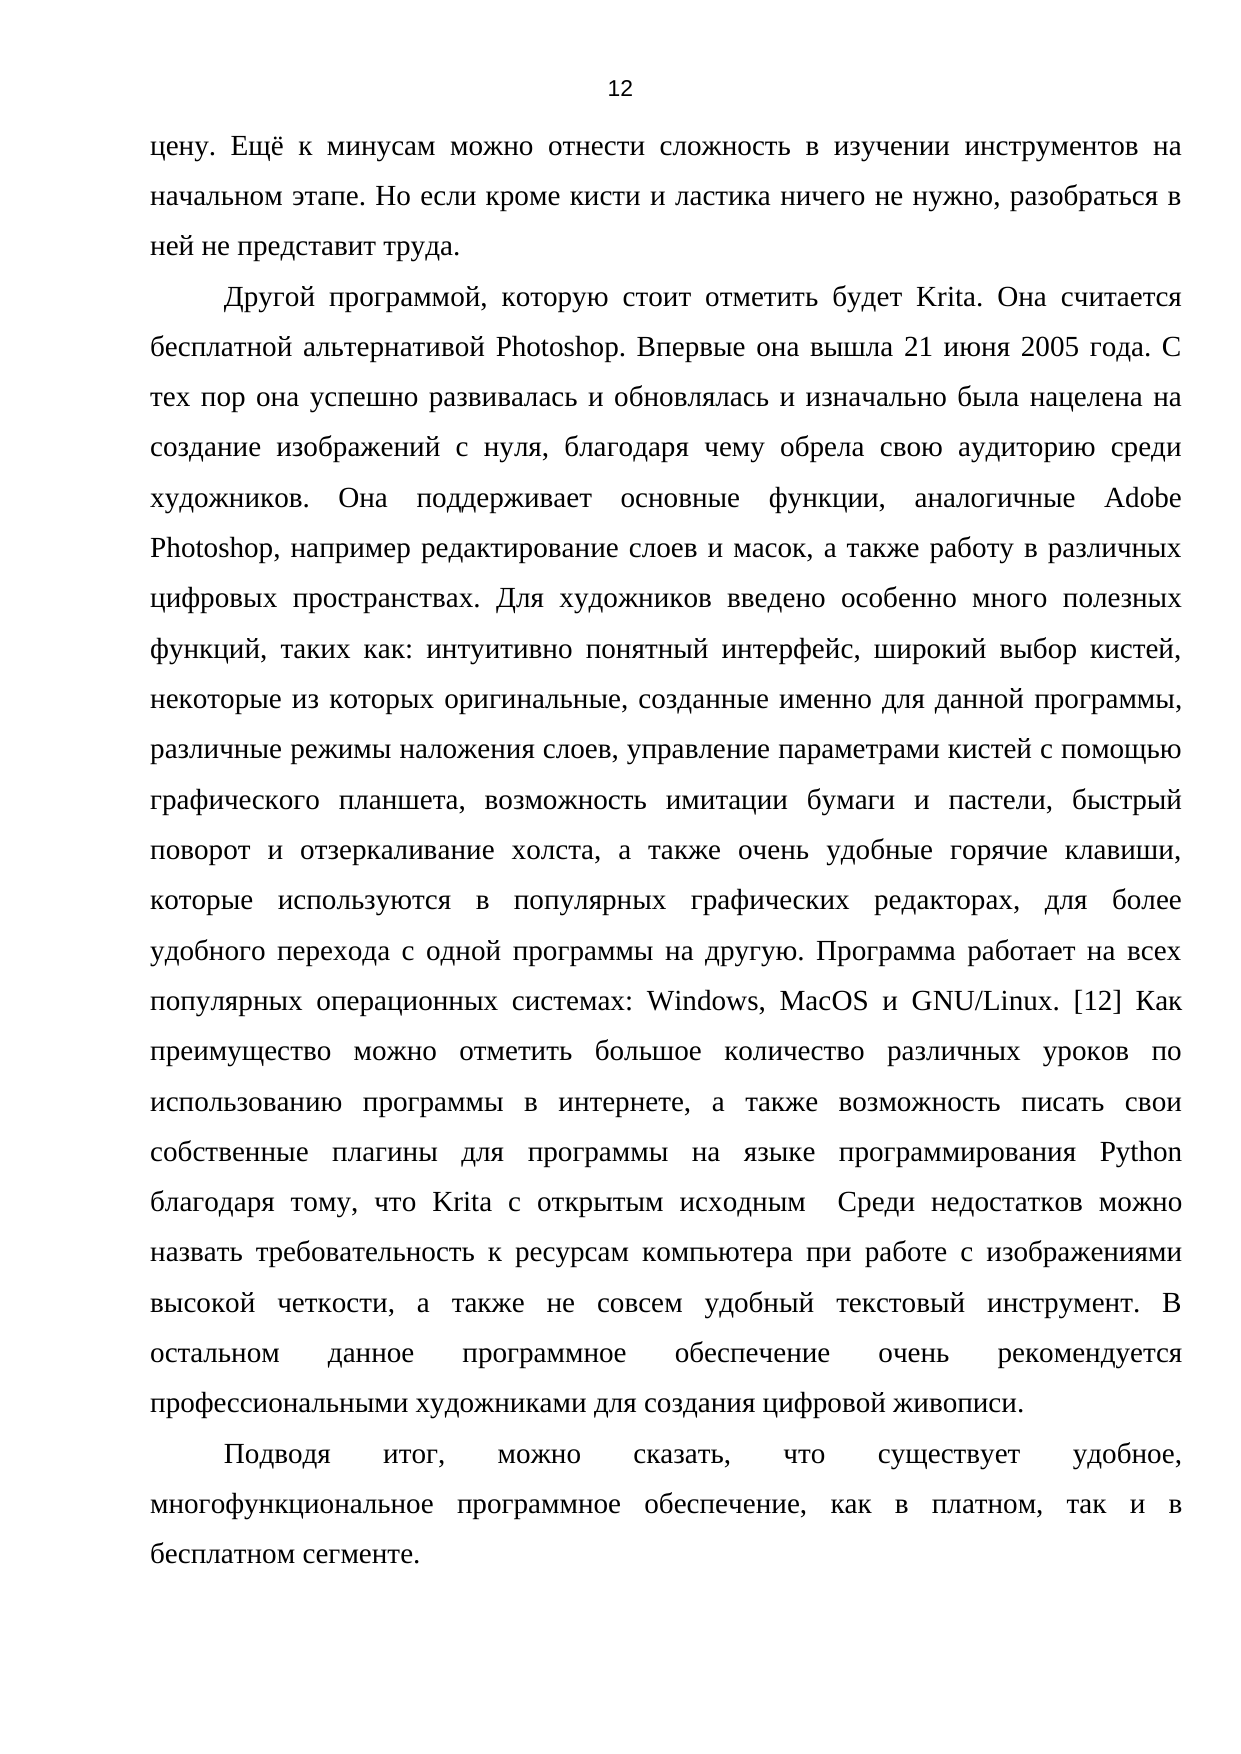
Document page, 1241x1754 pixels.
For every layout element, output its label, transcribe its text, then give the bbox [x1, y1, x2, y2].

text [150, 128, 1183, 262]
text Подводя итог, можно сказать, что существует удобное, многофункциональное программное обеспечение, как в платном, так и в бесплатном сегменте. [150, 1436, 1183, 1570]
text Другой программой, которую стоит отметить будет Krita. Она считается бесплатной альтернативой Photoshop. Впервые она вышла 21 июня 2005 года. С тех пор она успешно развивалась и обновлялась и изначально была нацелена на создание изображений с нуля, благодаря чему обрела свою аудиторию среди художников. Она поддерживает основные функции, аналогичные Adobe Photoshop, например редактирование слоев и масок, а также работу в различных цифровых пространствах. Для художников введено особенно много полезных функций, таких как: интуитивно понятный интерфейс, широкий выбор кистей, некоторые из которых оригинальные, созданные именно для данной программы, различные режимы наложения слоев, управление параметрами кистей с помощью графического планшета, возможность имитации бумаги и пастели, быстрый поворот и отзеркаливание холста, а также очень удобные горячие клавиши, которые используются в популярных графических редакторах, для более удобного перехода с одной программы на другую. Программа работает на всех популярных операционных системах: Windows, MacOS и GNU/Linux. [12] Как преимущество можно отметить большое количество различных уроков по использованию программы в интернете, а также возможность писать свои собственные плагины для программы на языке программирования Python благодаря тому, что Krita с открытым исходным Среди недостатков можно назвать требовательность к ресурсам компьютера при работе с изображениями высокой четкости, а также не совсем удобный текстовый инструмент. В остальном данное программное обеспечение очень рекомендуется профессиональными художниками для создания цифровой живописи. [150, 279, 1183, 1419]
